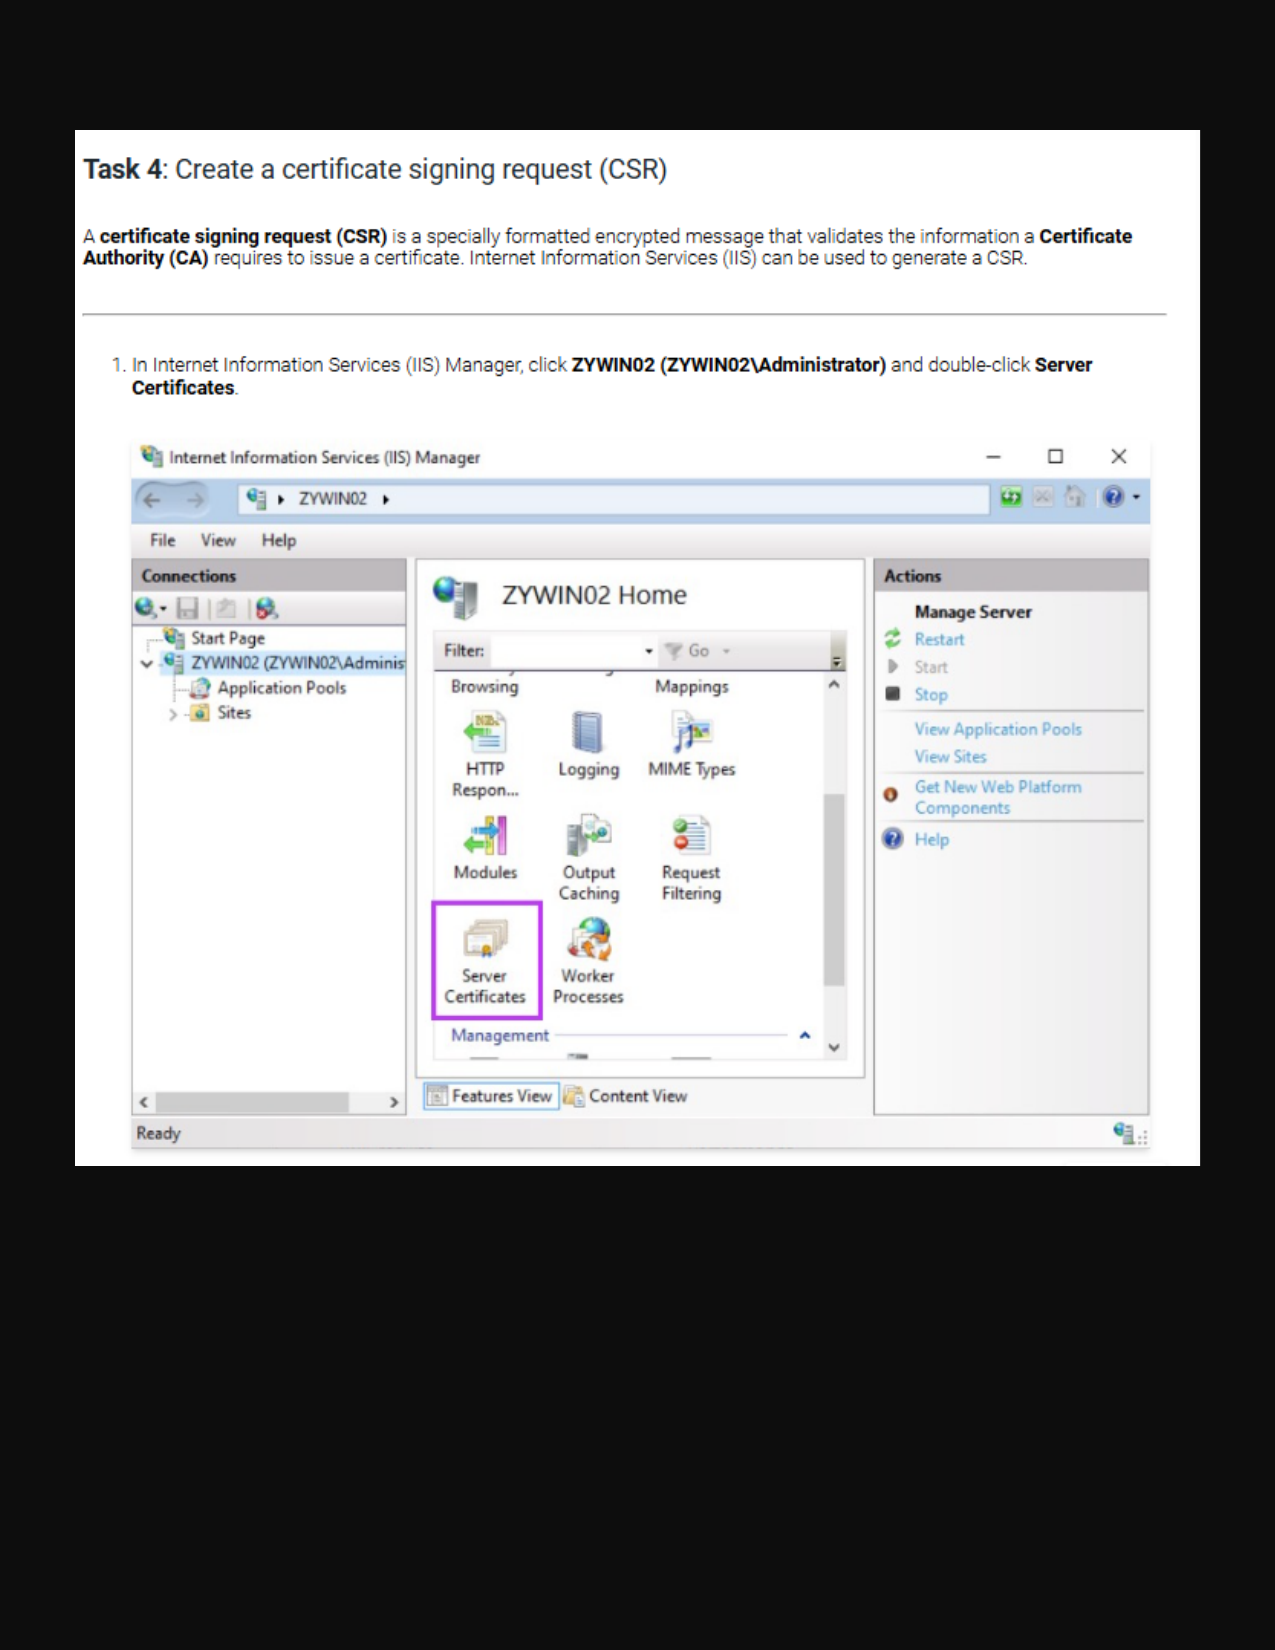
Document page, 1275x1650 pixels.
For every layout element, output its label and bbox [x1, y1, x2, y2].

picture [75, 130, 1200, 1166]
